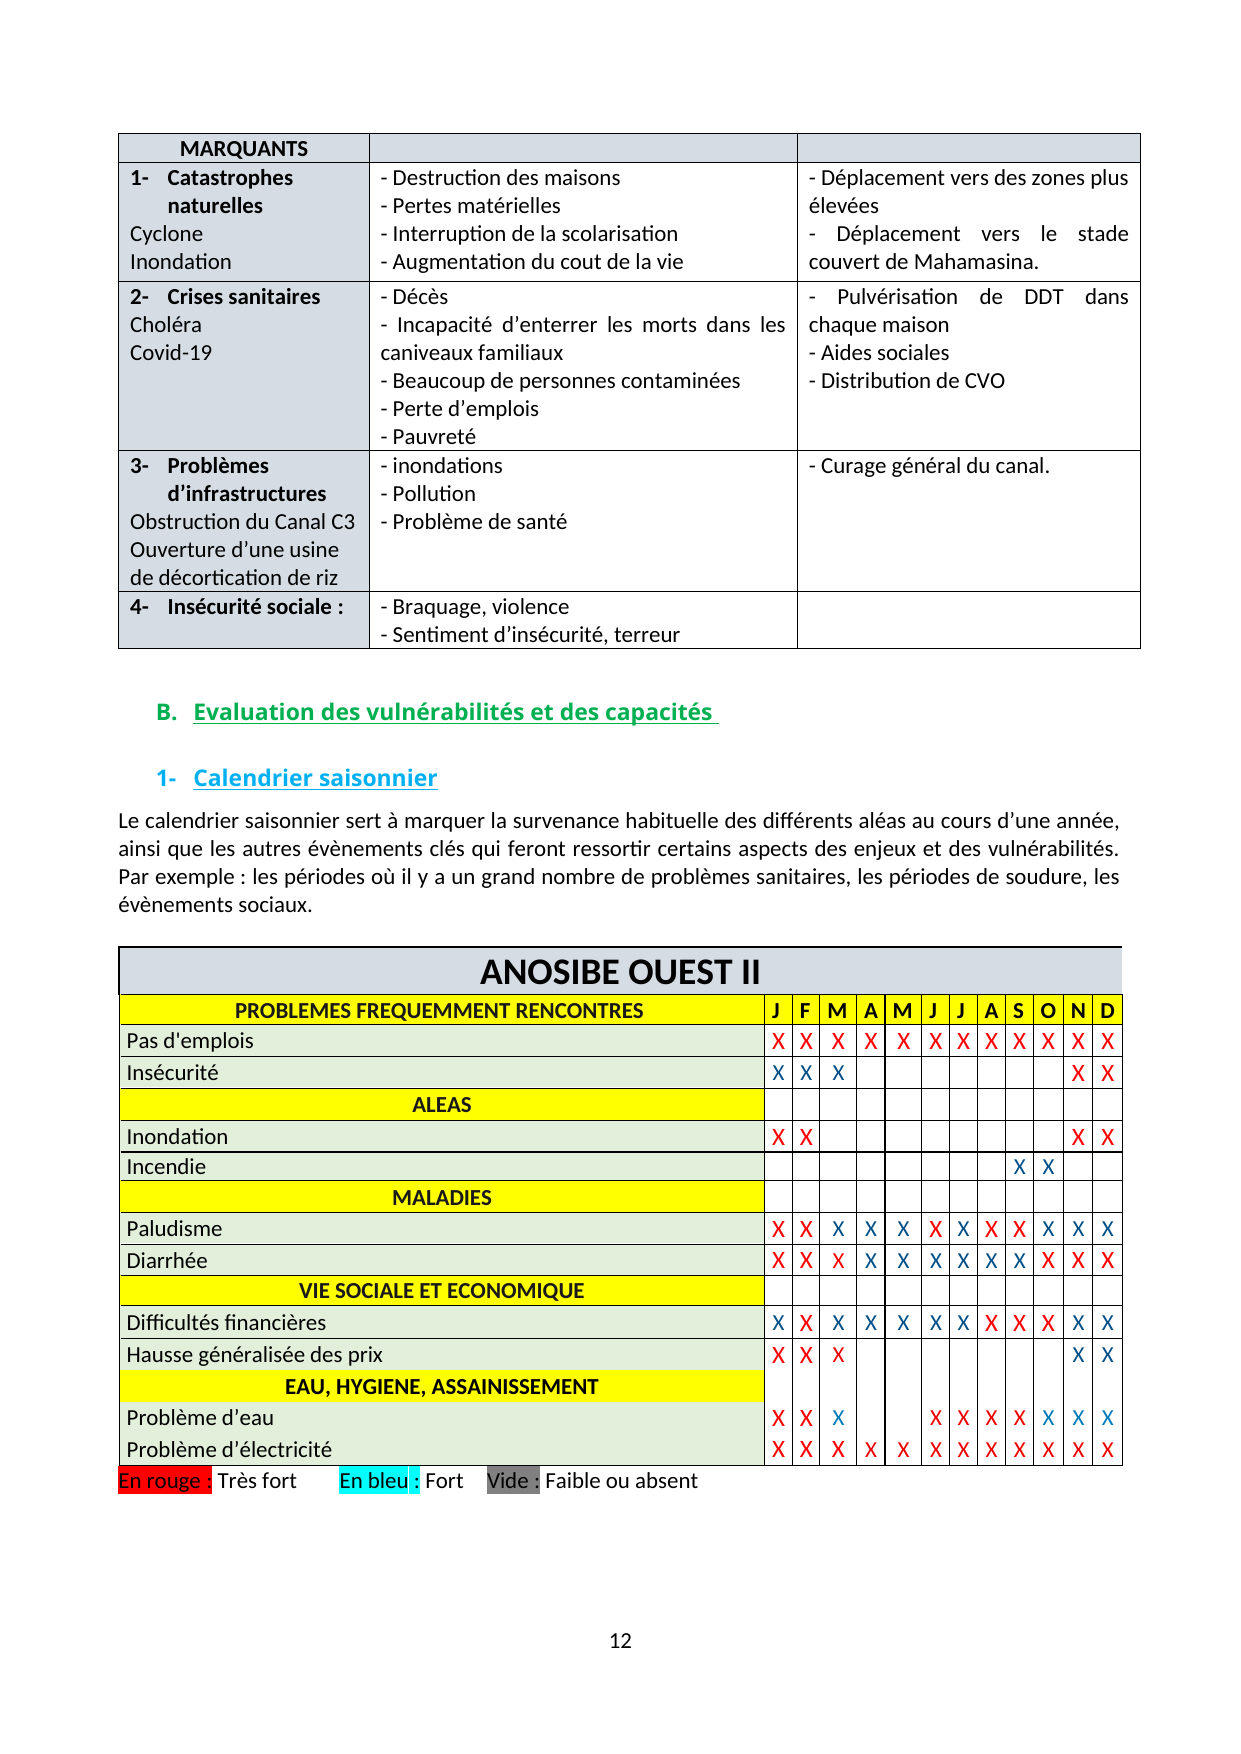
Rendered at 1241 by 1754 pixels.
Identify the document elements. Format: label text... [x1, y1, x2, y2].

table_header SOLUTIONS PRISES [798, 134, 1140, 162]
table_cell [1006, 1370, 1033, 1402]
table_cell [857, 1121, 884, 1151]
table_cell - Braquage, violence - Sentiment d’insécurité, terreur [370, 592, 797, 648]
table_cell X [765, 1306, 792, 1338]
table_cell [922, 1181, 949, 1212]
table_cell PROBLEMES FREQUEMMENT RENCONTRES [120, 995, 764, 1024]
table_cell [820, 1153, 856, 1180]
table_cell [1006, 1057, 1033, 1087]
table_cell Problème d’eau [120, 1402, 764, 1433]
table_cell X [1034, 1433, 1063, 1465]
table_cell X [765, 1339, 792, 1370]
table_cell [1034, 1121, 1063, 1151]
table_cell [886, 1276, 921, 1305]
table_cell X [1006, 1306, 1033, 1338]
table_cell Inondation [120, 1121, 764, 1151]
table_cell X [922, 1306, 949, 1338]
table_cell [1093, 1276, 1122, 1305]
table_cell [978, 1370, 1005, 1402]
table_cell [1034, 1057, 1063, 1087]
table_cell X [978, 1025, 1005, 1056]
table_cell X [765, 1402, 792, 1433]
table_cell [950, 1370, 977, 1402]
table_cell - Curage général du canal. [798, 451, 1140, 591]
table_cell X [950, 1306, 977, 1338]
table_cell [820, 1276, 856, 1305]
text En rouge : Très fort En bleu : Fort Vide : Faible ou absent [540, 1466, 1122, 1494]
table_cell X [857, 1433, 884, 1465]
table_cell X [1093, 1057, 1122, 1087]
table_cell [857, 1057, 884, 1087]
table_cell [886, 1121, 921, 1151]
table_cell X [922, 1025, 949, 1056]
table_cell X [1064, 1339, 1092, 1370]
table_cell X [820, 1057, 856, 1087]
table_cell [950, 1276, 977, 1305]
table_cell [950, 1153, 977, 1180]
table_cell X [886, 1433, 921, 1465]
table_cell X [922, 1245, 949, 1275]
table_cell [886, 1057, 921, 1087]
table_cell X [1006, 1025, 1033, 1056]
table_cell X [1034, 1245, 1063, 1275]
table_cell [798, 592, 1140, 648]
table_cell X [857, 1025, 884, 1056]
table_cell X [1093, 1306, 1122, 1338]
table_cell [1034, 1181, 1063, 1212]
table_cell X [978, 1433, 1005, 1465]
table_cell X [765, 1025, 792, 1056]
table_cell [950, 1339, 977, 1370]
table_cell X [1064, 1025, 1092, 1056]
table_cell Hausse généralisée des prix [120, 1339, 764, 1370]
table_cell X [1006, 1213, 1033, 1243]
table_cell [922, 1057, 949, 1087]
table_cell X [978, 1402, 1005, 1433]
table_cell MALADIES [120, 1181, 764, 1212]
table_cell X [793, 1121, 819, 1151]
table_cell Paludisme [120, 1213, 764, 1243]
table_cell X [765, 1433, 792, 1465]
table_cell [1006, 1181, 1033, 1212]
table_cell X [857, 1306, 884, 1338]
table_cell J [922, 995, 949, 1024]
table_cell - Pulvérisation de DDT dans chaque maison - Aides sociales - Distribution de CVO [798, 282, 1140, 450]
table_cell X [978, 1306, 1005, 1338]
table_cell Problème d’électricité [120, 1433, 764, 1465]
table_cell X [886, 1245, 921, 1275]
table_cell X [978, 1213, 1005, 1243]
table_cell X [765, 1245, 792, 1275]
table_cell [765, 1181, 792, 1212]
table_cell X [1034, 1153, 1063, 1180]
table_cell X [793, 1339, 819, 1370]
table_cell X [793, 1245, 819, 1275]
table_cell Problèmes d’infrastructures Obstruction du Canal C3 Ouverture d’une usine de décortication de riz [119, 451, 369, 591]
table_cell X [1093, 1402, 1122, 1433]
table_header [119, 134, 369, 162]
table_cell ALEAS [120, 1089, 764, 1120]
table_cell X [820, 1339, 856, 1370]
table_cell Insécurité [120, 1057, 764, 1087]
table_cell A [857, 995, 884, 1024]
table_cell [922, 1121, 949, 1151]
table_cell X [1064, 1306, 1092, 1338]
table_cell X [922, 1402, 949, 1433]
table_cell [820, 1089, 856, 1120]
table_cell F [793, 995, 819, 1024]
table_cell X [950, 1245, 977, 1275]
table_cell X [922, 1433, 949, 1465]
table_cell [886, 1153, 921, 1180]
table_cell X [1006, 1402, 1033, 1433]
table_cell [857, 1153, 884, 1180]
table_cell [857, 1089, 884, 1120]
table_cell [765, 1276, 792, 1305]
table_cell [820, 1121, 856, 1151]
table_cell X [1034, 1402, 1063, 1433]
table_cell X [820, 1025, 856, 1056]
table_cell X [820, 1306, 856, 1338]
table_cell [1006, 1121, 1033, 1151]
table_cell S [1006, 995, 1033, 1024]
table_cell [1093, 1089, 1122, 1120]
table_cell X [820, 1245, 856, 1275]
table_cell X [1034, 1306, 1063, 1338]
table_cell [922, 1153, 949, 1180]
table_cell [820, 1181, 856, 1212]
table_cell N [1064, 995, 1092, 1024]
table_cell X [1093, 1213, 1122, 1243]
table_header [370, 134, 797, 162]
table_cell [765, 1370, 792, 1402]
table_cell [922, 1370, 949, 1402]
table_cell X [793, 1306, 819, 1338]
table_cell [950, 1057, 977, 1087]
table_cell Diarrhée [120, 1245, 764, 1275]
table_cell [886, 1339, 921, 1370]
table_cell [922, 1276, 949, 1305]
table_cell M [886, 995, 921, 1024]
table_cell X [1006, 1245, 1033, 1275]
table_cell [978, 1153, 1005, 1180]
table_cell X [793, 1433, 819, 1465]
table_cell A [978, 995, 1005, 1024]
table_cell [886, 1402, 921, 1433]
table_cell X [886, 1025, 921, 1056]
table_cell [978, 1089, 1005, 1120]
table_cell X [765, 1057, 792, 1087]
table_cell [857, 1370, 884, 1402]
table_cell X [978, 1245, 1005, 1275]
table_cell Pas d'emplois [120, 1025, 764, 1056]
table_cell X [1093, 1121, 1122, 1151]
table_cell - Destruction des maisons - Pertes matérielles - Interruption de la scolarisation - Augmentation du cout de la vie [370, 163, 797, 281]
table_cell X [765, 1121, 792, 1151]
table_cell [886, 1089, 921, 1120]
table_cell [857, 1339, 884, 1370]
table_cell Crises sanitaires Choléra Covid-19 [119, 282, 369, 450]
table_cell [820, 1370, 856, 1402]
table_cell X [1006, 1433, 1033, 1465]
table_cell [886, 1181, 921, 1212]
table_cell [1064, 1181, 1092, 1212]
table_cell O [1034, 995, 1063, 1024]
table_cell X [1093, 1339, 1122, 1370]
subtitle Evaluation des vulnérabilités et des capacités [156, 696, 1122, 727]
table_cell [793, 1276, 819, 1305]
table_cell [857, 1402, 884, 1433]
table_cell [793, 1153, 819, 1180]
table_cell X [857, 1213, 884, 1243]
table_cell X [1064, 1057, 1092, 1087]
table_cell J [765, 995, 792, 1024]
table_cell [950, 1121, 977, 1151]
text Le calendrier saisonnier sert à marquer la survenance habituelle des différents aléas au cours d’une année, ainsi que les autres évènements clés qui feront ressortir certains aspects des enjeux et des vulnérabilités. Par exemple : les périodes où il y a un grand nombre de problèmes sanitaires, les périodes de soudure, les évènements sociaux. [118, 806, 1122, 918]
table_cell X [1034, 1025, 1063, 1056]
table_cell X [820, 1433, 856, 1465]
table_cell - Déplacement vers des zones plus élevées - Déplacement vers le stade couvert de Mahamasina. [798, 163, 1140, 281]
table_cell X [1064, 1121, 1092, 1151]
table_cell X [793, 1402, 819, 1433]
table_cell J [950, 995, 977, 1024]
table_cell X [820, 1213, 856, 1243]
table_cell X [1093, 1025, 1122, 1056]
table_cell - Décès - Incapacité d’enterrer les morts dans les caniveaux familiaux - Beaucoup de personnes contaminées - Perte d’emplois - Pauvreté [370, 282, 797, 450]
table_cell X [1034, 1213, 1063, 1243]
table_cell X [1093, 1433, 1122, 1465]
table_cell [978, 1276, 1005, 1305]
table_cell [1093, 1370, 1122, 1402]
table_cell [793, 1370, 819, 1402]
table_cell [950, 1089, 977, 1120]
table_cell [765, 1153, 792, 1180]
table_cell X [950, 1402, 977, 1433]
table_header ANOSIBE OUEST II [120, 948, 1122, 994]
table_cell [793, 1089, 819, 1120]
table_cell X [765, 1213, 792, 1243]
table_cell Catastrophes naturelles Cyclone Inondation [119, 163, 369, 281]
table_cell [1034, 1370, 1063, 1402]
table_cell X [1064, 1433, 1092, 1465]
table_cell [1006, 1276, 1033, 1305]
table_cell [1006, 1339, 1033, 1370]
table_cell [1064, 1370, 1092, 1402]
table_cell X [1064, 1402, 1092, 1433]
table_cell X [886, 1213, 921, 1243]
table_cell X [1064, 1213, 1092, 1243]
table_cell X [820, 1402, 856, 1433]
table_cell Incendie [120, 1152, 764, 1180]
table_cell [857, 1181, 884, 1212]
table_cell [1064, 1153, 1092, 1180]
table_cell [1006, 1089, 1033, 1120]
table_cell [793, 1181, 819, 1212]
table_cell [978, 1057, 1005, 1087]
table_cell X [793, 1213, 819, 1243]
table_cell X [950, 1213, 977, 1243]
table_cell D [1093, 995, 1122, 1024]
text En rouge : Très fort En bleu : Fort Vide : Faible ou absent [212, 1466, 339, 1494]
table_cell X [793, 1025, 819, 1056]
table_cell [765, 1089, 792, 1120]
table_cell [1034, 1089, 1063, 1120]
table_cell [950, 1181, 977, 1212]
table_cell [922, 1339, 949, 1370]
table_cell [922, 1089, 949, 1120]
table_cell X [922, 1213, 949, 1243]
table_cell X [950, 1433, 977, 1465]
table_cell [1093, 1181, 1122, 1212]
table_cell [857, 1276, 884, 1305]
table_cell - inondations - Pollution - Problème de santé [370, 451, 797, 591]
table_cell [1034, 1276, 1063, 1305]
table_cell [978, 1181, 1005, 1212]
table_cell [978, 1121, 1005, 1151]
subtitle Calendrier saisonnier [156, 762, 1122, 793]
table_cell X [1093, 1245, 1122, 1275]
table_cell [1034, 1339, 1063, 1370]
table_cell X [886, 1306, 921, 1338]
table_cell X [950, 1025, 977, 1056]
table_cell [886, 1370, 921, 1402]
table_cell VIE SOCIALE ET ECONOMIQUE [120, 1276, 764, 1305]
table_cell X [1006, 1153, 1033, 1180]
table_cell M [820, 995, 856, 1024]
table_cell X [1064, 1245, 1092, 1275]
table_cell Insécurité sociale : [119, 592, 369, 648]
table_cell Difficultés financières [120, 1306, 764, 1338]
table_cell [1093, 1153, 1122, 1180]
table_cell [1064, 1089, 1092, 1120]
table_cell [978, 1339, 1005, 1370]
table_cell [1064, 1276, 1092, 1305]
table_cell X [857, 1245, 884, 1275]
table_cell EAU, HYGIENE, ASSAINISSEMENT [120, 1370, 764, 1402]
table_cell X [793, 1057, 819, 1087]
